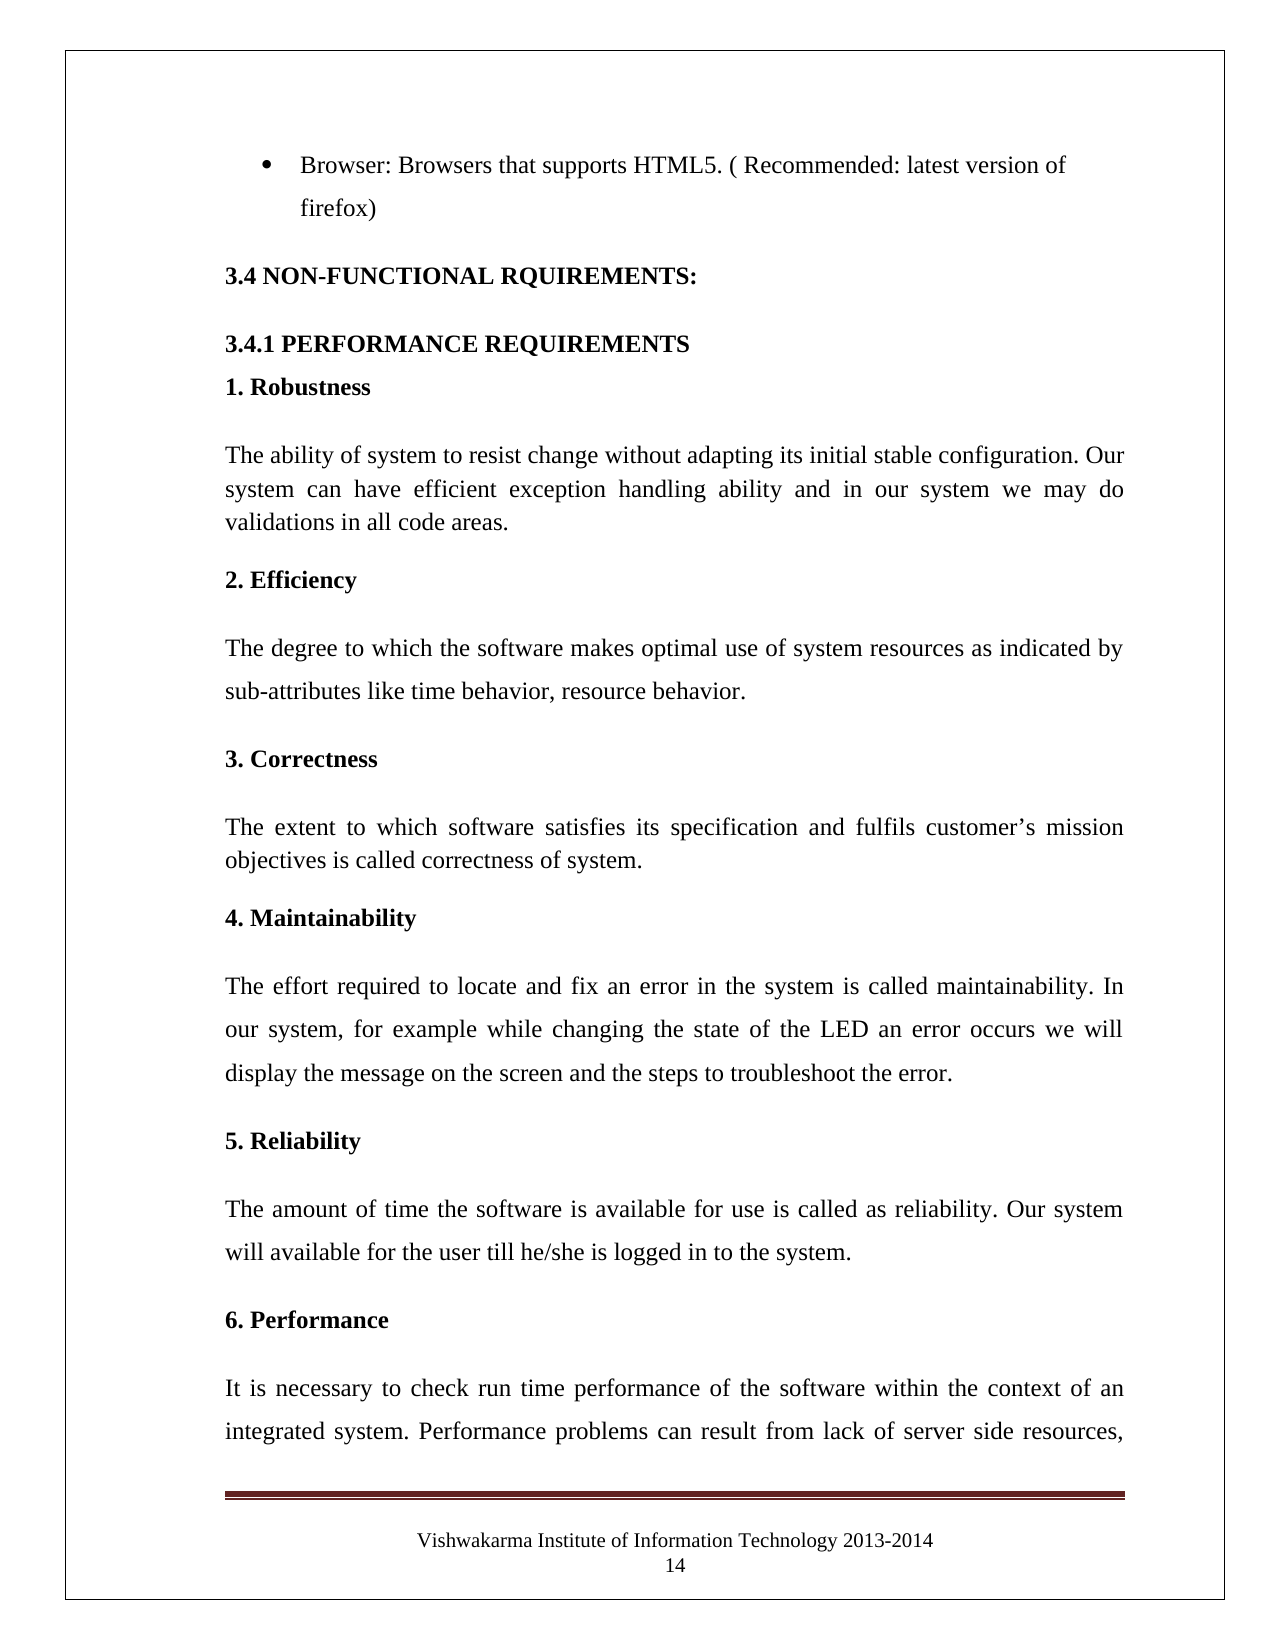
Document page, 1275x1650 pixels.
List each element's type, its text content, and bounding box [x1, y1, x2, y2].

text 3. Correctness [225, 744, 1125, 773]
text The amount of time the software is available for use is called as reliability. Our system will available for the user till he/she is logged in to the system. [225, 1194, 1125, 1266]
text 4. Maintainability [225, 903, 1125, 932]
subtitle 3.4 NON-FUNCTIONAL RQUIREMENTS: [225, 261, 1125, 290]
text The ability of system to resist change without adapting its initial stable configuration. Our system can have efficient exception handling ability and in our system we may do validations in all code areas. [225, 441, 1125, 535]
text 1. Robustness [225, 372, 1125, 401]
subtitle 3.4.1 PERFORMANCE REQUIREMENTS [225, 329, 1125, 358]
text The degree to which the software makes optimal use of system resources as indicated by sub-attributes like time behavior, resource behavior. [225, 633, 1125, 705]
list Browser: Browsers that supports HTML5. ( Recommended: latest version of firefox) [262, 150, 1125, 222]
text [225, 1373, 1125, 1445]
text 6. Performance [225, 1305, 1125, 1334]
text The extent to which software satisfies its specification and fulfils customer’s mission objectives is called correctness of system. [225, 812, 1125, 874]
text The effort required to locate and fix an error in the system is called maintainability. In our system, for example while changing the state of the LED an error occurs we will display the message on the screen and the steps to troubleshoot the error. [225, 971, 1125, 1086]
text 2. Efficiency [225, 565, 1125, 593]
text 5. Reliability [225, 1126, 1125, 1154]
